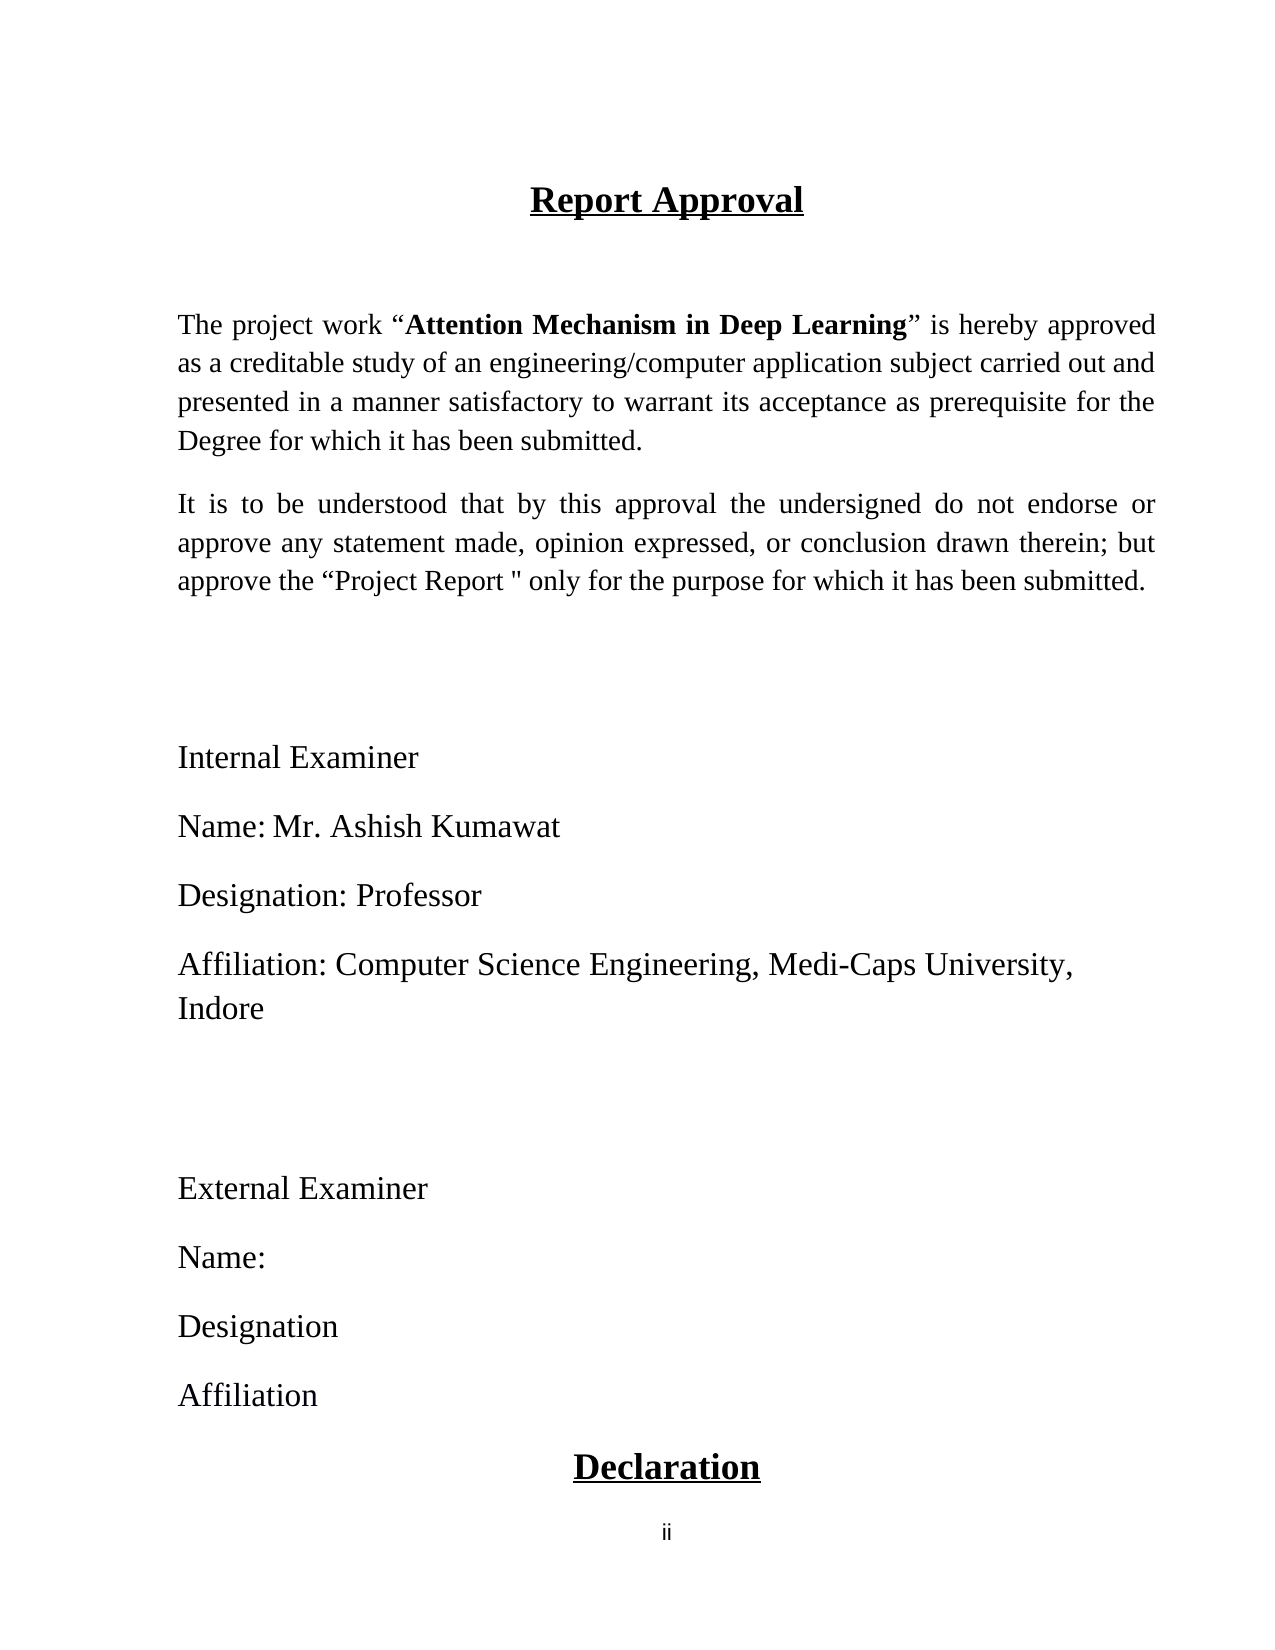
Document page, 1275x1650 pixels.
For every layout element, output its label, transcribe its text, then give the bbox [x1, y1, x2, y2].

text Designation [177, 1306, 1156, 1344]
text Designation: Professor [177, 875, 1156, 914]
text Declaration [177, 1444, 1156, 1487]
text Name: [177, 1237, 1156, 1275]
text It is to be understood that by this approval the undersigned do not endorse or approve any statement made, opinion expressed, or conclusion drawn therein; but approve the “Project Report '' only for the purpose for which it has been submitted. [177, 486, 1156, 597]
text Affiliation [177, 1375, 1156, 1413]
text Name: Mr. Ashish Kumawat [177, 806, 1156, 844]
text External Examiner [177, 1168, 1156, 1206]
text The project work “Attention Mechanism in Deep Learning” is hereby approved as a creditable study of an engineering/computer application subject carried out and presented in a manner satisfactory to warrant its acceptance as prerequisite for the Degree for which it has been submitted. [177, 307, 1156, 456]
text Internal Examiner [177, 737, 1156, 776]
text Report Approval [177, 177, 1156, 220]
text Affiliation: Computer Science Engineering, Medi-Caps University, Indore [177, 944, 1156, 1027]
